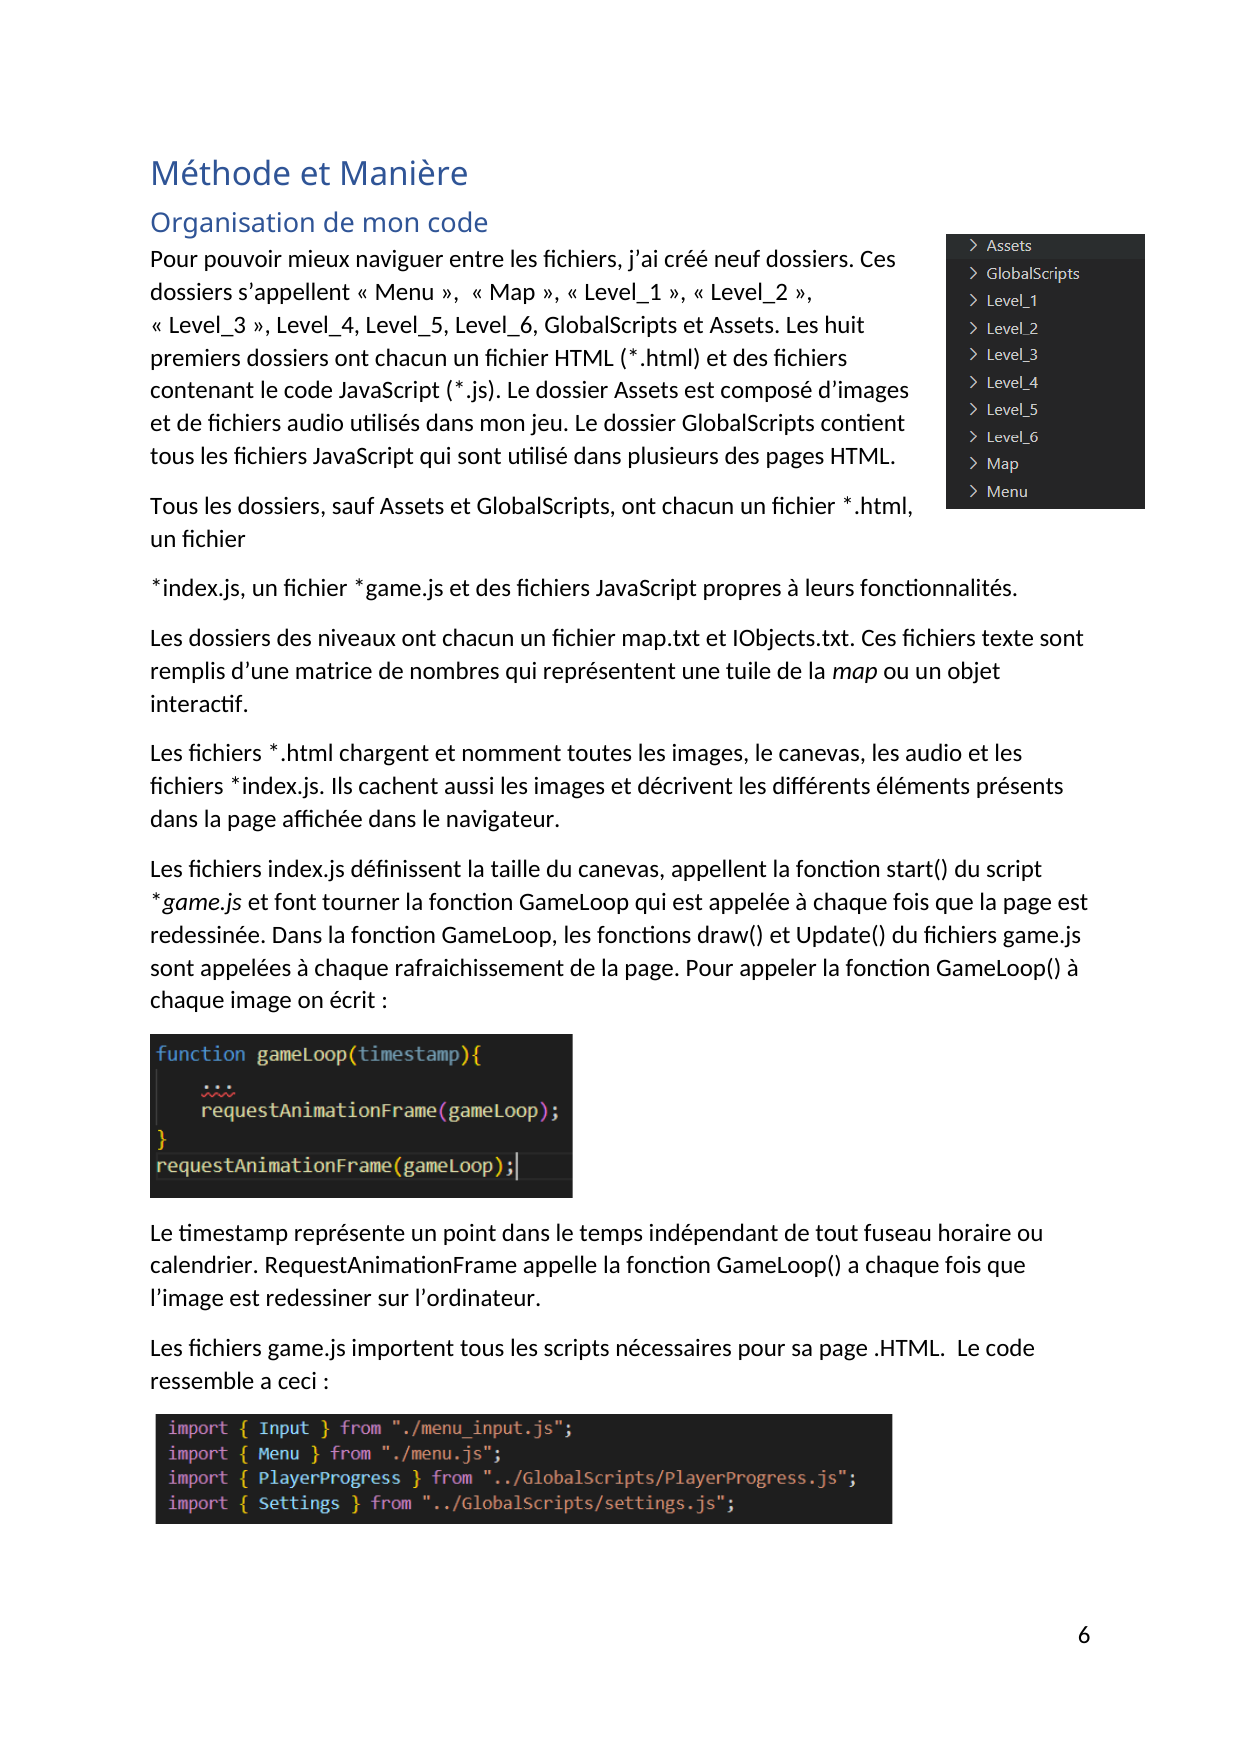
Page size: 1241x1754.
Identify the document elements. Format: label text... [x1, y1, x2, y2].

text Tous les dossiers, sauf Assets et GlobalScripts, ont chacun un fichier *.html, un fichier [150, 490, 1090, 553]
picture [150, 1034, 573, 1198]
text Les dossiers des niveaux ont chacun un fichier map.txt et IObjects.txt. Ces fichiers texte sont remplis d’une matrice de nombres qui représentent une tuile de la map ou un objet interactif. [150, 622, 1090, 718]
text *index.js, un fichier *game.js et des fichiers JavaScript propres à leurs fonctionnalités. [150, 572, 1090, 603]
text Le timestamp représente un point dans le temps indépendant de tout fuseau horaire ou calendrier. RequestAnimationFrame appelle la fonction GameLoop() a chaque fois que l’image est redessiner sur l’ordinateur. [150, 1217, 1090, 1313]
picture [946, 234, 1145, 509]
text Les fichiers index.js définissent la taille du canevas, appellent la fonction start() du script *game.js et font tourner la fonction GameLoop qui est appelée à chaque fois que la page est redessinée. Dans la fonction GameLoop, les fonctions draw() et Update() du fichiers game.js sont appelées à chaque rafraichissement de la page. Pour appeler la fonction GameLoop() à chaque image on écrit : [150, 853, 1090, 1015]
text Les fichiers game.js importent tous les scripts nécessaires pour sa page .HTML. Le code ressemble a ceci : [150, 1332, 1090, 1396]
text Les fichiers *.html chargent et nomment toutes les images, le canevas, les audio et les fichiers *index.js. Ils cachent aussi les images et décrivent les différents éléments présents dans la page affichée dans le navigateur. [150, 737, 1090, 834]
subtitle Organisation de mon code [150, 203, 1090, 240]
subtitle Méthode et Manière [150, 150, 1090, 195]
picture [155, 1414, 893, 1524]
text Pour pouvoir mieux naviguer entre les fichiers, j’ai créé neuf dossiers. Ces dossiers s’appellent « Menu », « Map », « Level_1 », « Level_2 », « Level_3 », Level_4, Level_5, Level_6, GlobalScripts et Assets. Les huit premiers dossiers ont chacun un fichier HTML (*.html) et des fichiers contenant le code JavaScript (*.js). Le dossier Assets est composé d’images et de fichiers audio utilisés dans mon jeu. Le dossier GlobalScripts contient tous les fichiers JavaScript qui sont utilisé dans plusieurs des pages HTML. [150, 243, 946, 471]
